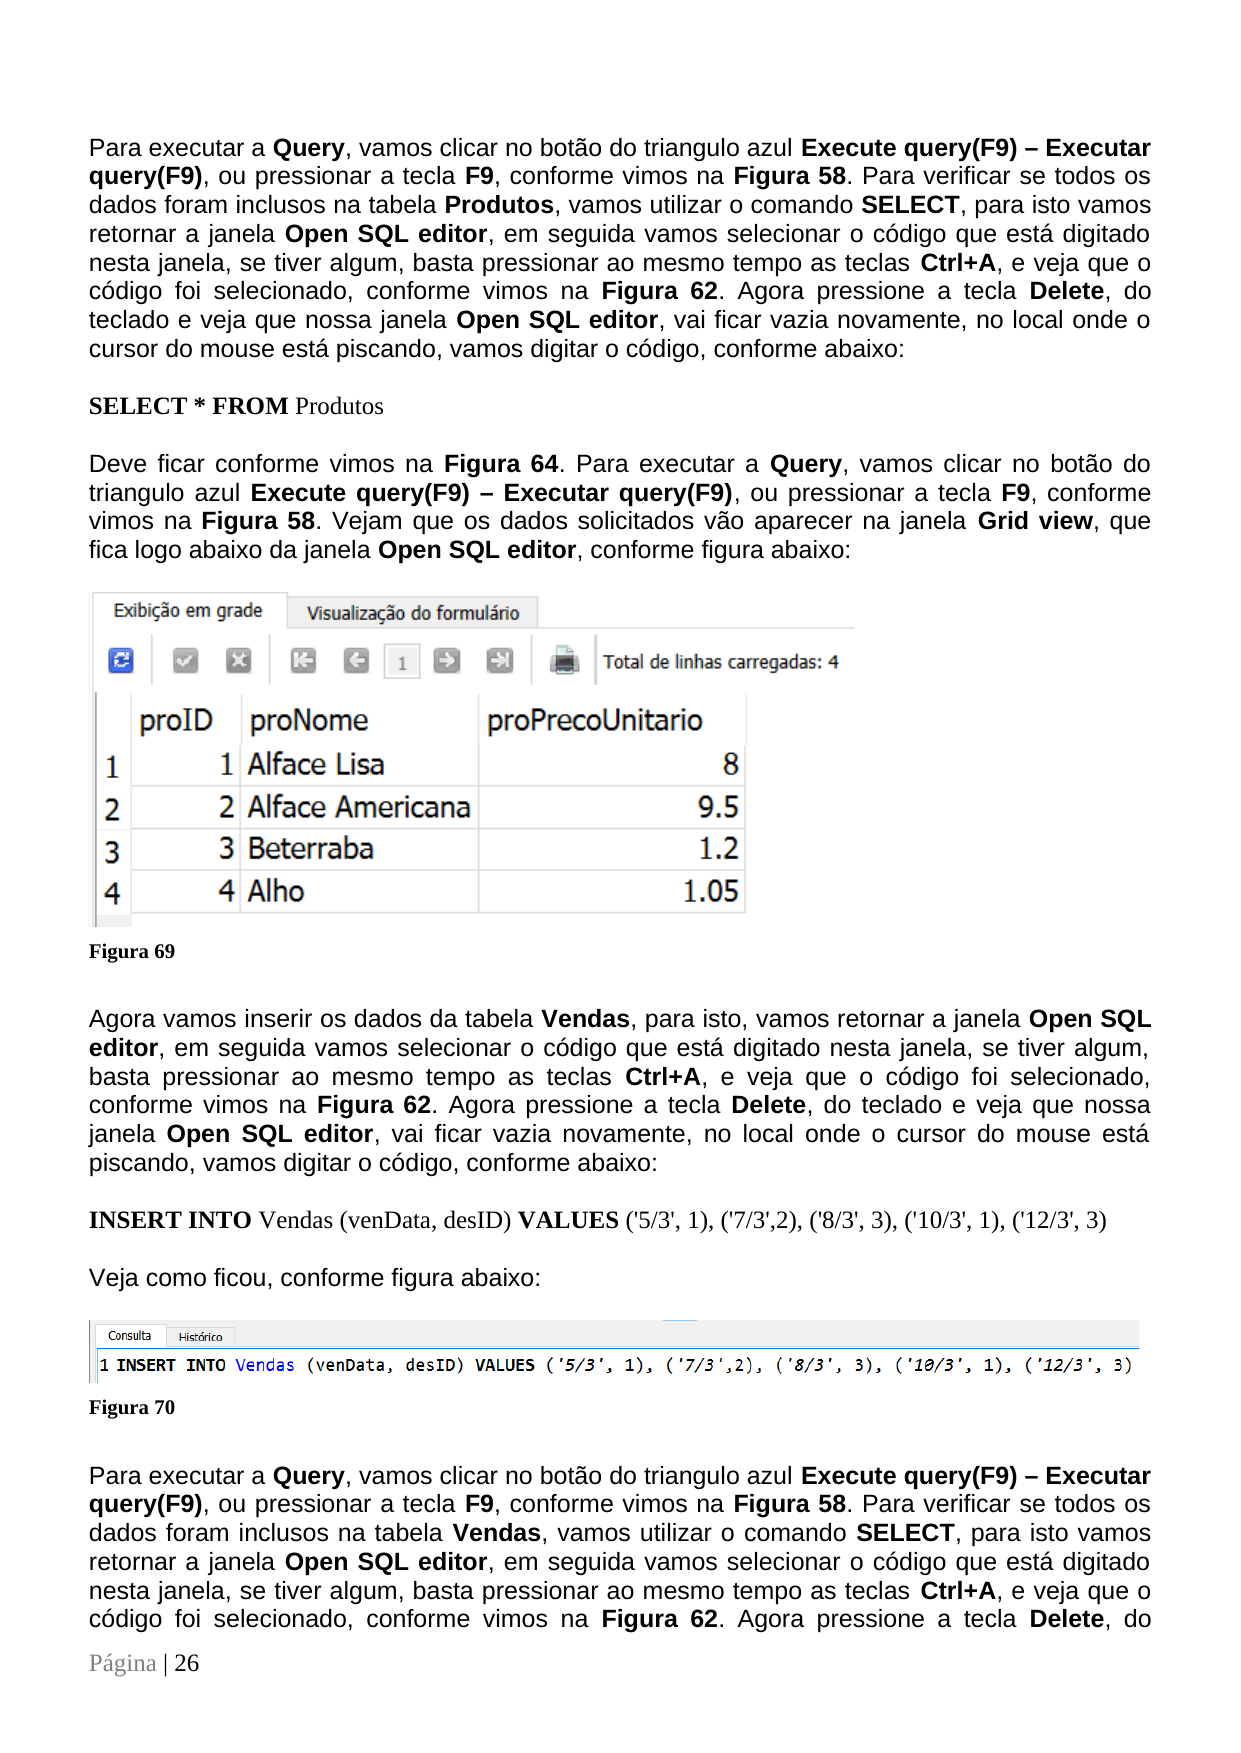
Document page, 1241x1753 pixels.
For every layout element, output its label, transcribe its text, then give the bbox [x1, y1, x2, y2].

text Veja como ficou, conforme figura abaixo: [89, 1263, 1152, 1292]
text SELECT * FROM Produtos [89, 391, 1152, 420]
text Deve ficar conforme vimos na Figura 64. Para executar a Query, vamos clicar no botão do triangulo azul Execute query(F9) – Executar query(F9), ou pressionar a tecla F9, conforme vimos na Figura 58. Vejam que os dados solicitados vão aparecer na janela Grid view, que fica logo abaixo da janela Open SQL editor, conforme figura abaixo: [89, 449, 1152, 564]
text Agora vamos inserir os dados da tabela Vendas, para isto, vamos retornar a janela Open SQL editor, em seguida vamos selecionar o código que está digitado nesta janela, se tiver algum, basta pressionar ao mesmo tempo as teclas Ctrl+A, e veja que o código foi selecionado, conforme vimos na Figura 62. Agora pressione a tecla Delete, do teclado e veja que nossa janela Open SQL editor, vai ficar vazia novamente, no local onde o cursor do mouse está piscando, vamos digitar o código, conforme abaixo: [89, 1004, 1152, 1177]
picture [88, 1320, 1140, 1383]
text Figura 69 [89, 939, 1152, 963]
text INSERT INTO Vendas (venData, desID) VALUES ('5/3', 1), ('7/3',2), ('8/3', 3), ('10/3', 1), ('12/3', 3) [89, 1205, 1152, 1234]
text Para executar a Query, vamos clicar no botão do triangulo azul Execute query(F9) – Executar query(F9), ou pressionar a tecla F9, conforme vimos na Figura 58. Para verificar se todos os dados foram inclusos na tabela Produtos, vamos utilizar o comando SELECT, para isto vamos retornar a janela Open SQL editor, em seguida vamos selecionar o código que está digitado nesta janela, se tiver algum, basta pressionar ao mesmo tempo as teclas Ctrl+A, e veja que o código foi selecionado, conforme vimos na Figura 62. Agora pressione a tecla Delete, do teclado e veja que nossa janela Open SQL editor, vai ficar vazia novamente, no local onde o cursor do mouse está piscando, vamos digitar o código, conforme abaixo: [89, 132, 1152, 362]
picture [88, 592, 855, 927]
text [89, 1461, 1152, 1633]
text Figura 70 [89, 1395, 1152, 1419]
